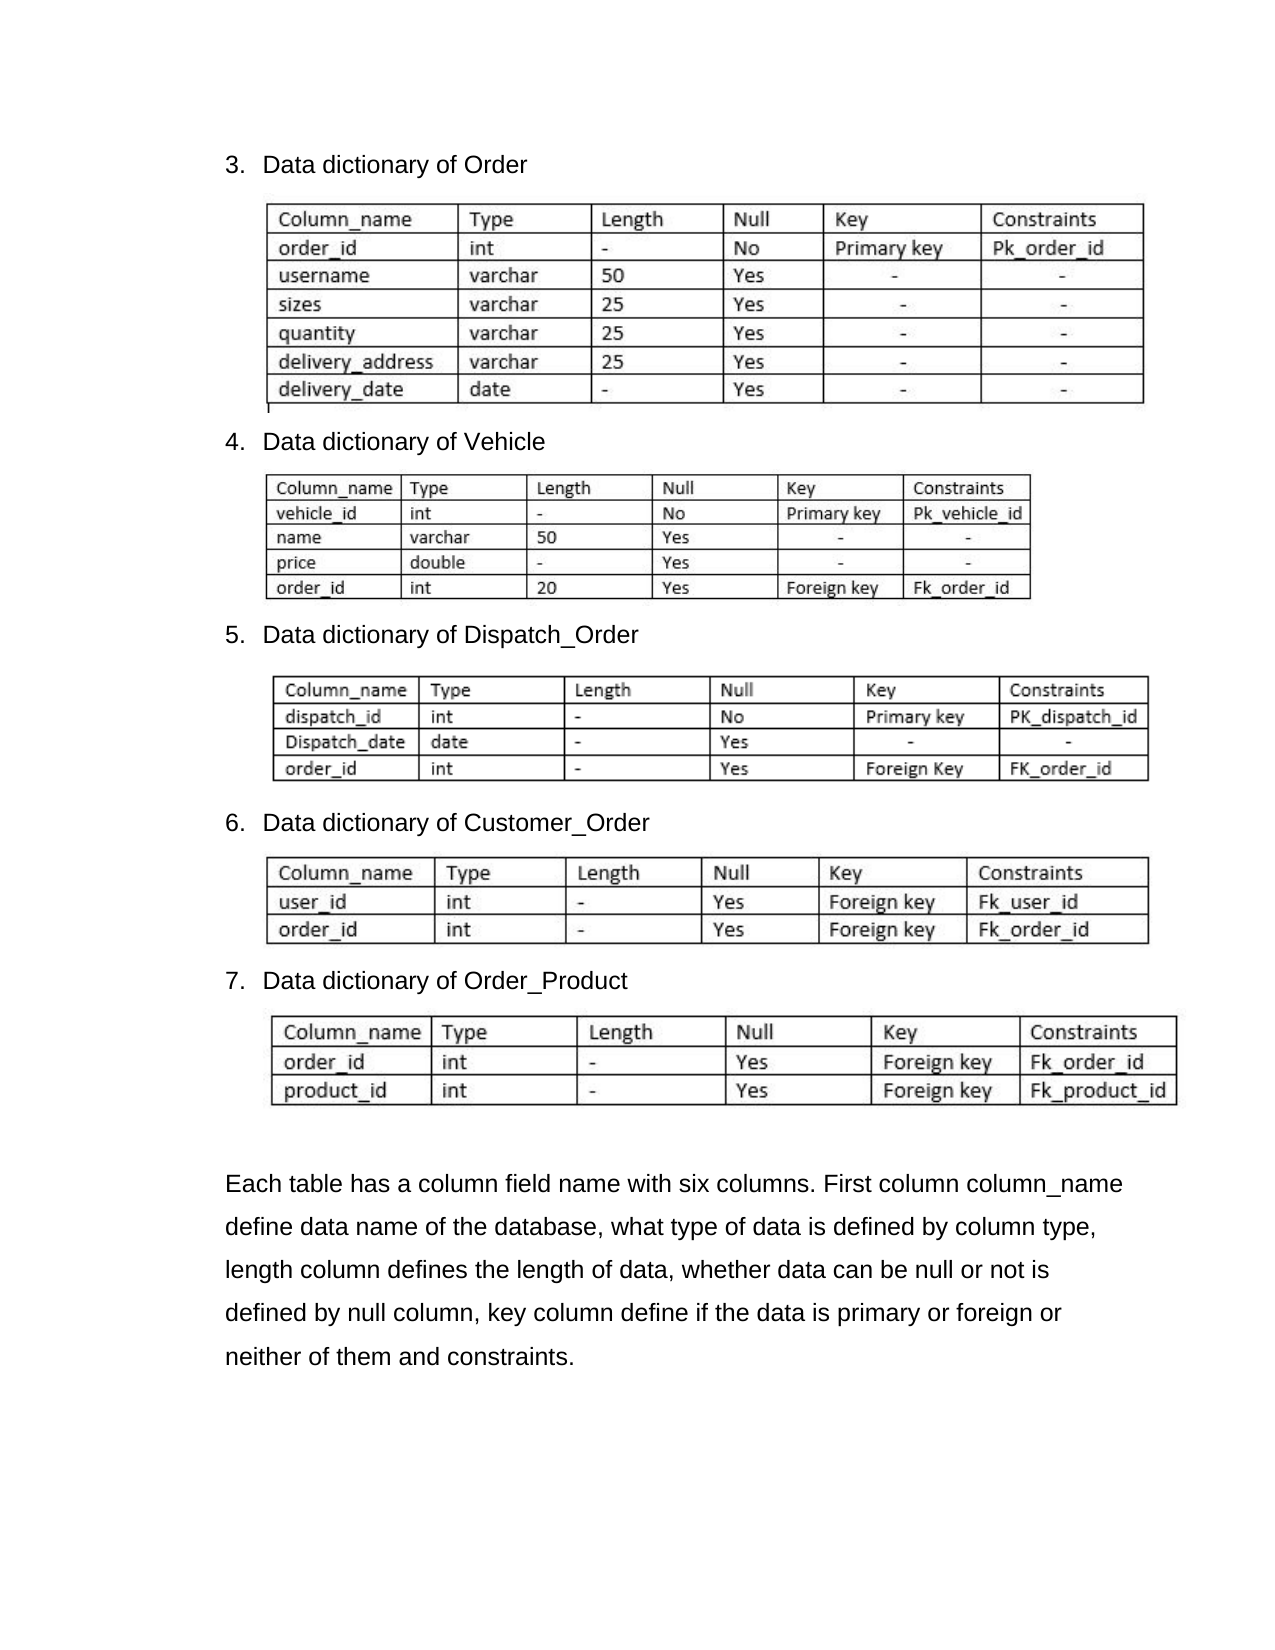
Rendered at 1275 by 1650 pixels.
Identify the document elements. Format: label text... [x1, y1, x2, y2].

list Each table has a column field name with six columns. First column column_name define data name of the database, what type of data is defined by column type, length column defines the length of data, whether data can be null or not is defined by null column, key column define if the data is primary or foreign or neither of them and constraints. [225, 1169, 1125, 1370]
list Data dictionary of Vehicle [225, 427, 1125, 455]
picture [262, 1008, 1187, 1112]
list Data dictionary of Order [225, 150, 1125, 179]
list Data dictionary of Order_Product [225, 966, 1125, 994]
picture [262, 851, 1157, 952]
picture [262, 193, 1152, 413]
picture [262, 662, 1168, 794]
list Data dictionary of Dispatch_Order [225, 620, 1125, 648]
picture [262, 469, 1043, 606]
list Data dictionary of Customer_Order [225, 808, 1125, 837]
